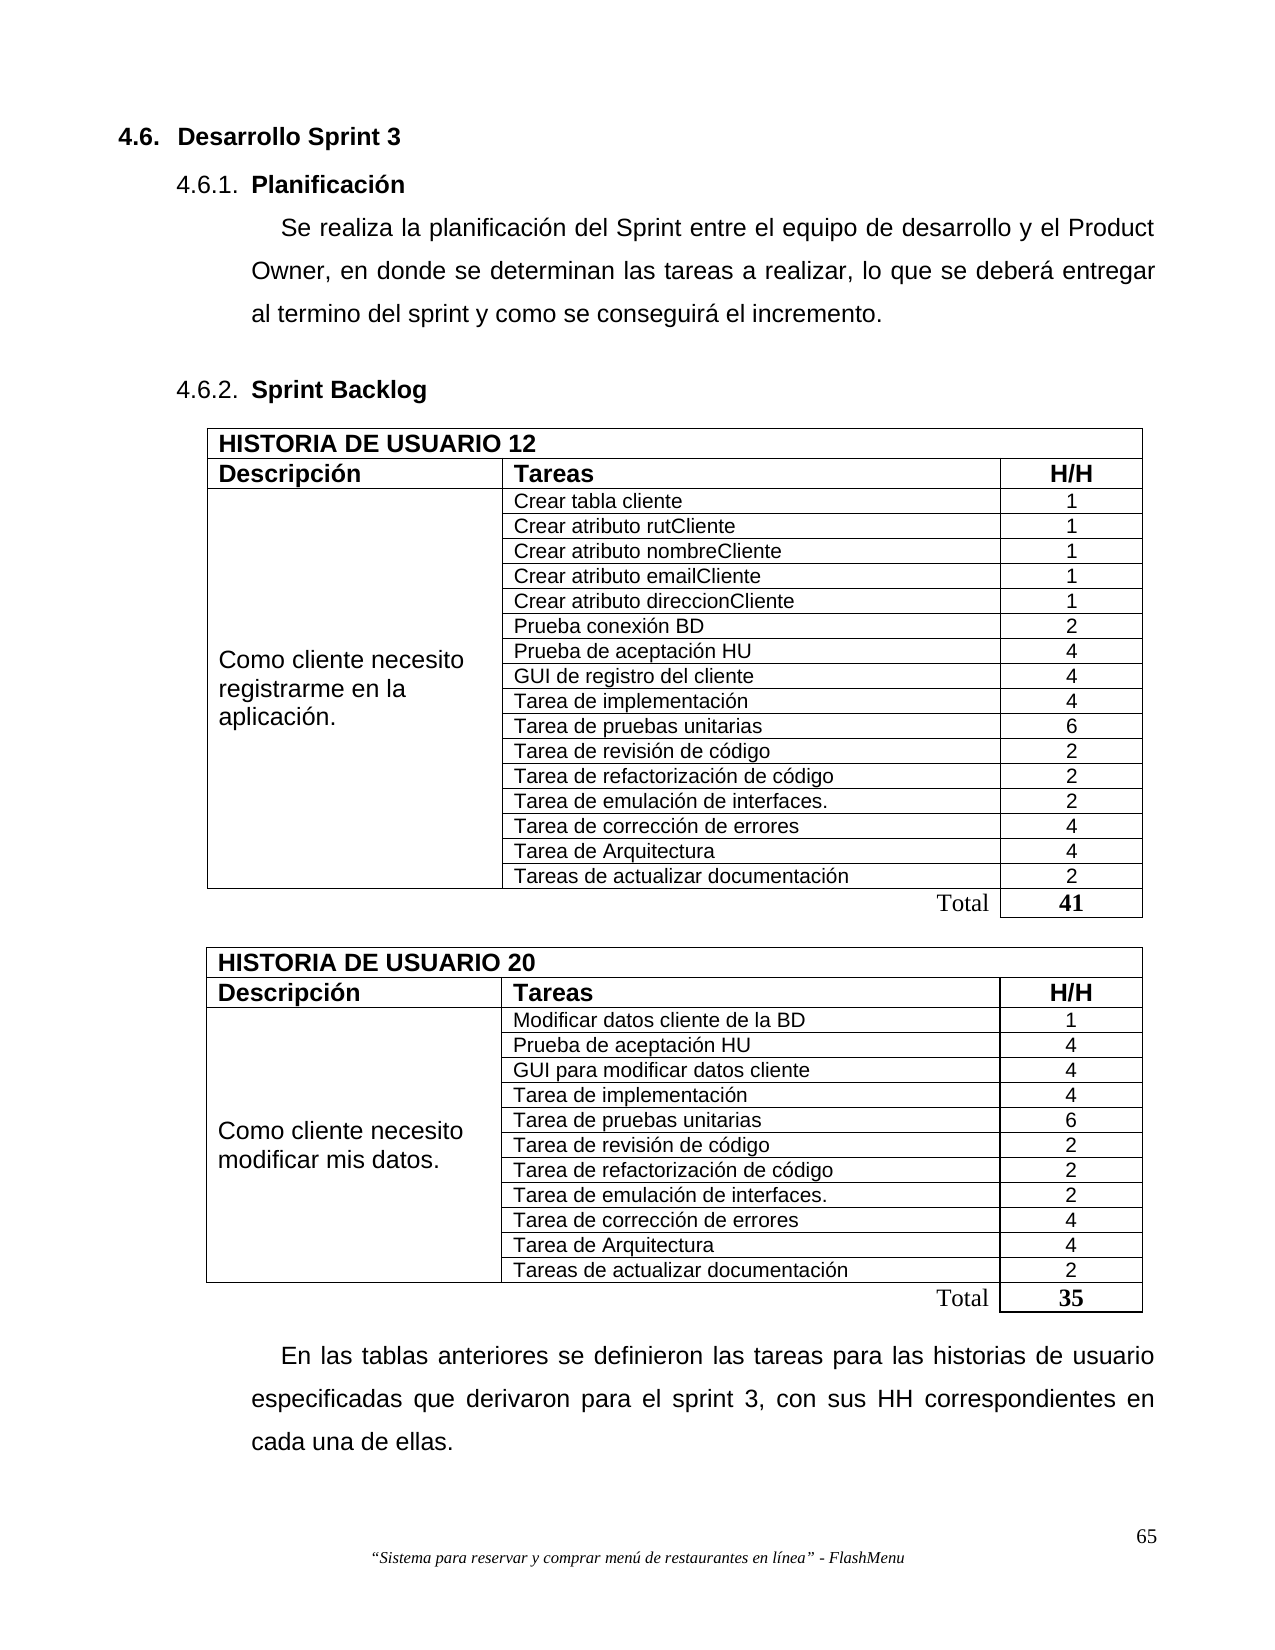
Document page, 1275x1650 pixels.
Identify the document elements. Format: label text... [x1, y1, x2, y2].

table_cell GUI de registro del cliente [503, 664, 1000, 687]
table_cell 1 [1001, 1008, 1142, 1032]
text En las tablas anteriores se definieron las tareas para las historias de usuario especificadas que derivaron para el sprint 3, con sus HH correspondientes en cada una de ellas. [251, 1341, 1157, 1456]
subtitle Planificación [176, 169, 1157, 198]
table_cell 41 [1001, 889, 1142, 917]
table_cell 2 [1001, 864, 1142, 887]
table_cell 4 [1001, 1083, 1142, 1107]
table_cell 4 [1001, 1208, 1142, 1232]
subtitle Desarrollo Sprint 3 [118, 122, 1157, 151]
table_cell 6 [1001, 714, 1142, 737]
table_cell 4 [1001, 1058, 1142, 1082]
table_cell Tarea de pruebas unitarias [503, 714, 1000, 737]
table_cell 1 [1001, 489, 1142, 512]
table_header HISTORIA DE USUARIO 20 [207, 948, 1142, 977]
table_cell 4 [1001, 639, 1142, 662]
table_cell Tareas de actualizar documentación [502, 1258, 999, 1282]
table_cell 6 [1001, 1108, 1142, 1132]
table_cell H/H [1001, 978, 1142, 1007]
table_cell Descripción [207, 978, 501, 1007]
table_cell Prueba conexión BD [503, 614, 1000, 637]
table_cell 4 [1001, 1233, 1142, 1257]
table_cell Tareas [502, 978, 999, 1007]
table_cell H/H [1001, 459, 1142, 487]
table_cell 2 [1001, 1158, 1142, 1182]
table_cell Tareas [503, 459, 1000, 487]
table_cell 2 [1001, 614, 1142, 637]
table_cell 35 [1001, 1283, 1142, 1311]
table_cell 2 [1001, 1258, 1142, 1282]
table_cell 4 [1001, 814, 1142, 837]
table_cell Tarea de emulación de interfaces. [503, 789, 1000, 812]
table_cell Como cliente necesito registrarme en la aplicación. [208, 489, 502, 887]
table_cell Tareas de actualizar documentación [503, 864, 1000, 887]
table_cell Tarea de Arquitectura [503, 839, 1000, 862]
table_cell Crear tabla cliente [503, 489, 1000, 512]
table_header HISTORIA DE USUARIO 12 [208, 429, 1142, 458]
table_cell Como cliente necesito modificar mis datos. [207, 1008, 501, 1282]
table_cell Tarea de revisión de código [503, 739, 1000, 762]
table_cell Tarea de corrección de errores [503, 814, 1000, 837]
table_cell 2 [1001, 1183, 1142, 1207]
table_cell 2 [1001, 764, 1142, 787]
table_cell Tarea de emulación de interfaces. [502, 1183, 999, 1207]
table_cell 4 [1001, 839, 1142, 862]
table_cell Tarea de implementación [503, 689, 1000, 712]
table_cell Tarea de corrección de errores [502, 1208, 999, 1232]
table_cell 4 [1001, 689, 1142, 712]
table_cell Crear atributo direccionCliente [503, 589, 1000, 612]
text Se realiza la planificación del Sprint entre el equipo de desarrollo y el Product Owner, en donde se determinan las tareas a realizar, lo que se deberá entregar al termino del sprint y como se conseguirá el incremento. [251, 213, 1157, 328]
table_cell 2 [1001, 739, 1142, 762]
table_cell Crear atributo rutCliente [503, 514, 1000, 537]
table_cell 1 [1001, 514, 1142, 537]
table_cell Tarea de Arquitectura [502, 1233, 999, 1257]
table_cell Total [207, 889, 1000, 917]
table_cell 4 [1001, 1033, 1142, 1057]
table_cell 1 [1001, 539, 1142, 562]
table_cell Tarea de refactorización de código [502, 1158, 999, 1182]
table_cell Total [206, 1283, 999, 1311]
table_cell GUI para modificar datos cliente [502, 1058, 999, 1082]
subtitle Sprint Backlog [176, 375, 1157, 404]
table_cell Modificar datos cliente de la BD [502, 1008, 999, 1032]
table_cell Crear atributo nombreCliente [503, 539, 1000, 562]
table_cell 4 [1001, 664, 1142, 687]
table_cell Tarea de pruebas unitarias [502, 1108, 999, 1132]
table_cell Prueba de aceptación HU [502, 1033, 999, 1057]
table_cell Prueba de aceptación HU [503, 639, 1000, 662]
table_cell Descripción [208, 459, 502, 487]
table_cell Tarea de revisión de código [502, 1133, 999, 1157]
table_cell Tarea de implementación [502, 1083, 999, 1107]
table_cell 2 [1001, 1133, 1142, 1157]
table_cell 1 [1001, 589, 1142, 612]
table_cell 2 [1001, 789, 1142, 812]
table_cell Tarea de refactorización de código [503, 764, 1000, 787]
table_cell 1 [1001, 564, 1142, 587]
table_cell Crear atributo emailCliente [503, 564, 1000, 587]
